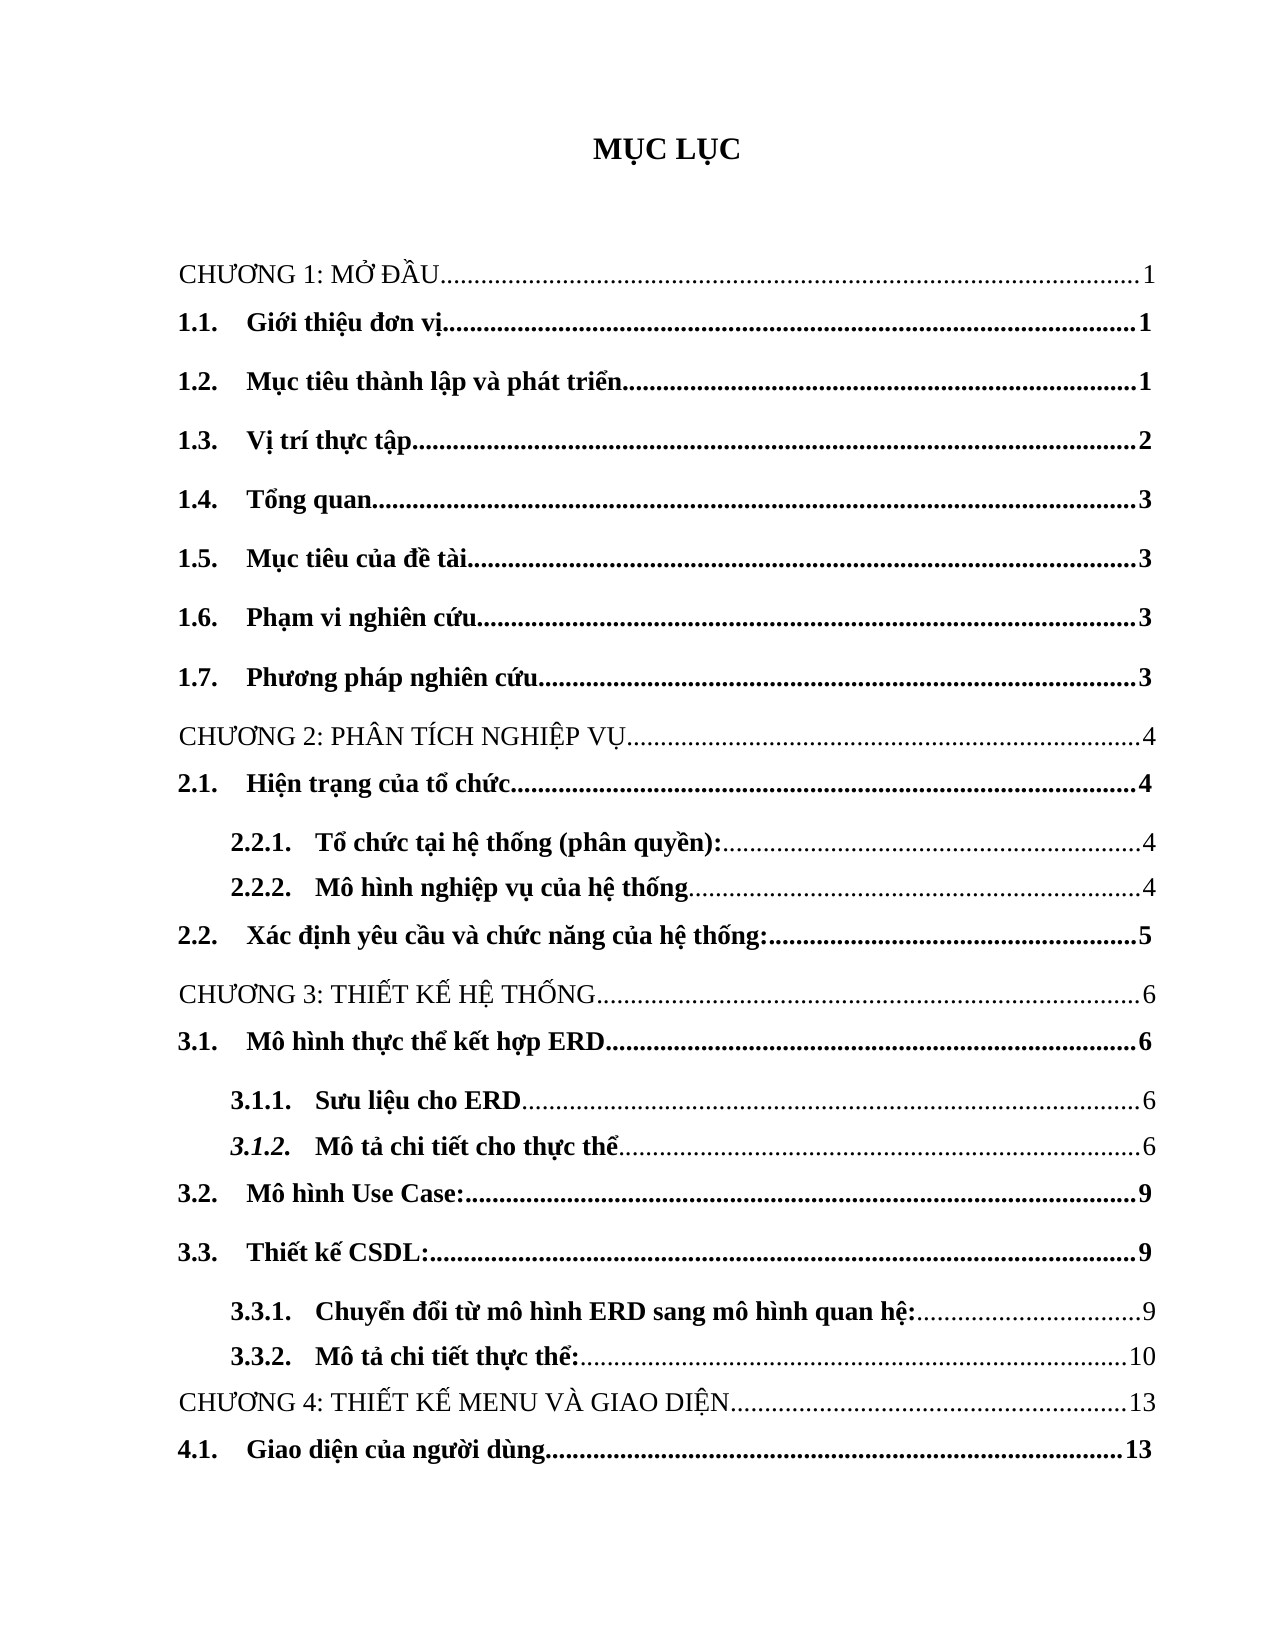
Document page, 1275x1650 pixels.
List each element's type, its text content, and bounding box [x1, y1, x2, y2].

text MỤC LỤC [177, 131, 1157, 167]
